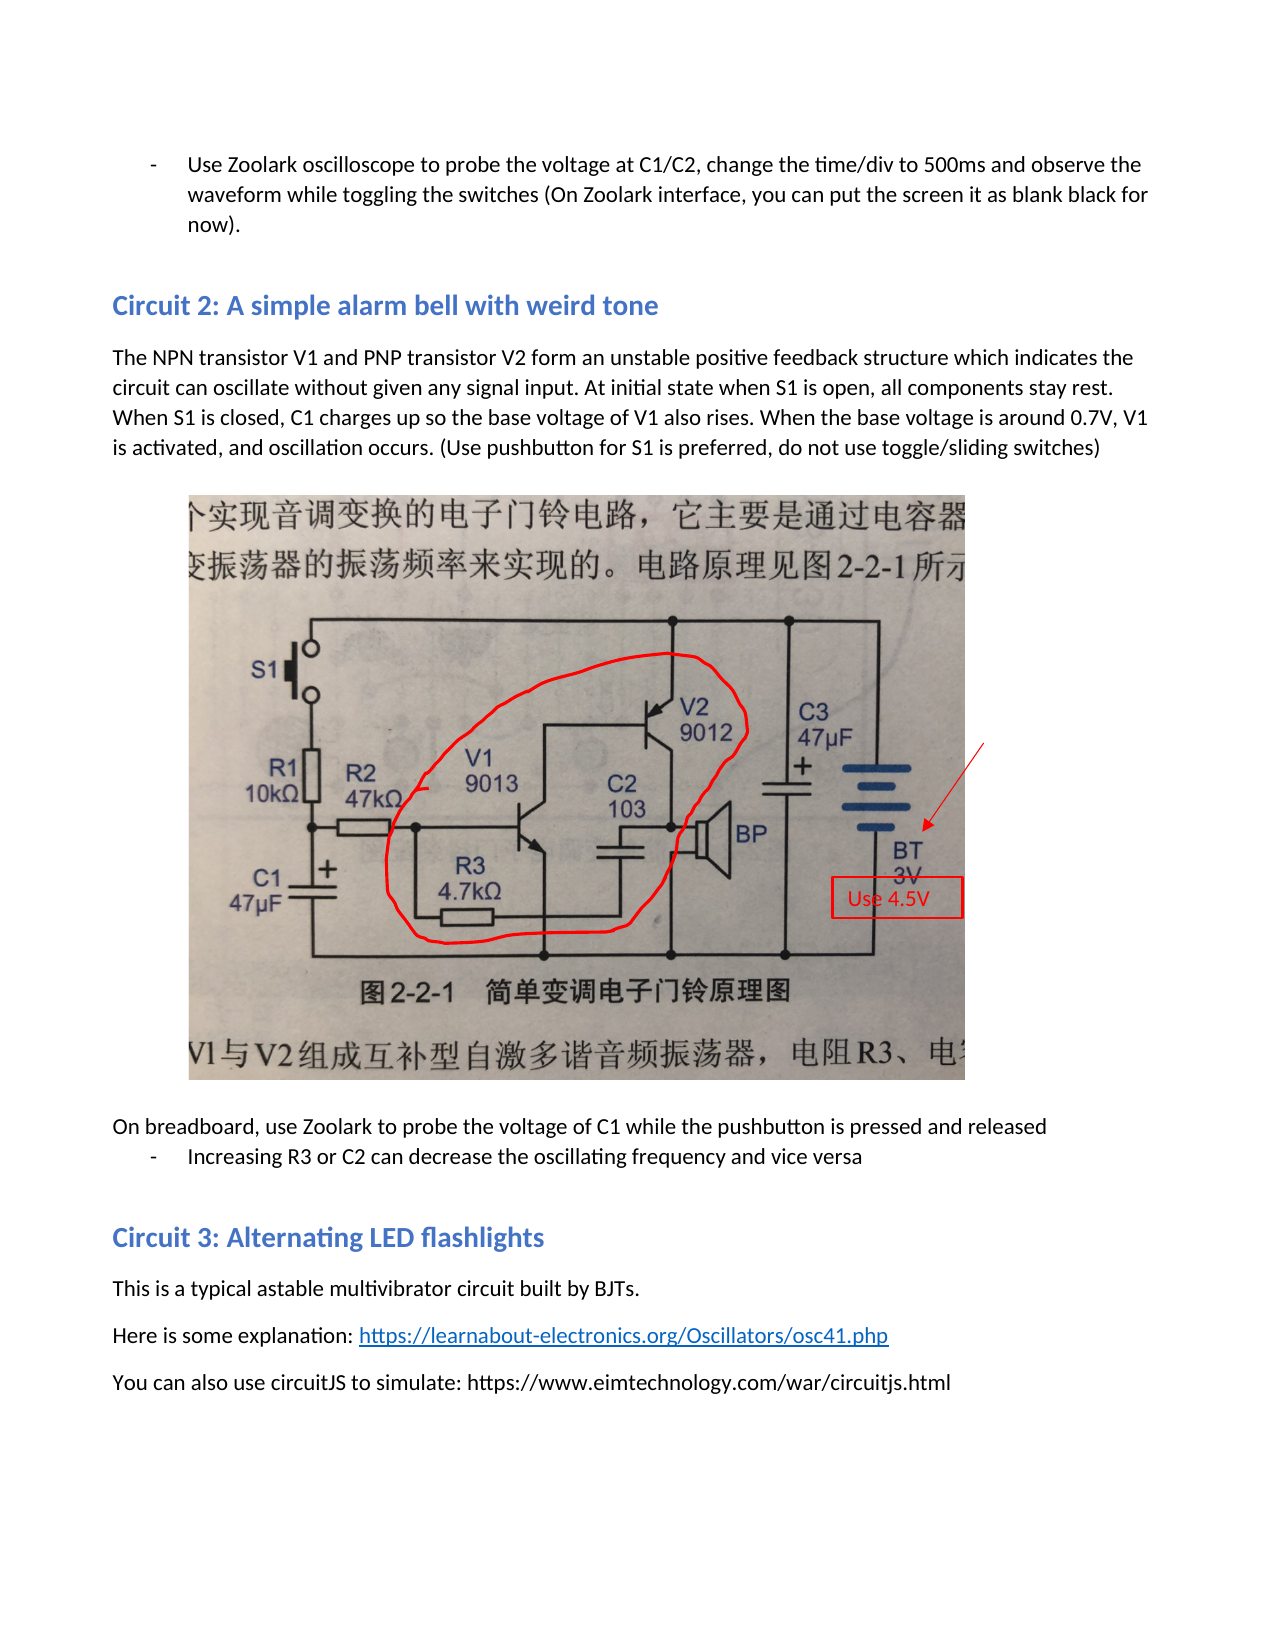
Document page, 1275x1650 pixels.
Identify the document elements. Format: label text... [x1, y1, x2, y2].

text Circuit 3: Alternating LED flashlights [112, 1219, 1162, 1255]
text This is a typical astable multivibrator circuit built by BJTs. [112, 1274, 1162, 1302]
text You can also use circuitJS to simulate: https://www.eimtechnology.com/war/circuitjs.html [112, 1368, 1162, 1396]
picture [190, 495, 965, 1080]
list Increasing R3 or C2 can decrease the oscillating frequency and vice versa [150, 1142, 1162, 1170]
list Use Zoolark oscilloscope to probe the voltage at C1/C2, change the time/div to 500ms and observe the waveform while toggling the switches (On Zoolark interface, you can put the screen it as blank black for now). [150, 150, 1162, 238]
text Here is some explanation: https://learnabout-electronics.org/Oscillators/osc41.php [112, 1321, 1162, 1349]
list On breadboard, use Zoolark to probe the voltage of C1 while the pushbutton is pressed and released [112, 1112, 1162, 1140]
list The NPN transistor V1 and PNP transistor V2 form an unstable positive feedback structure which indicates the circuit can oscillate without given any signal input. At initial state when S1 is open, all components stay rest. When S1 is closed, C1 charges up so the base voltage of V1 also rises. When the base voltage is around 0.7V, V1 is activated, and oscillation occurs. (Use pushbutton for S1 is preferred, do not use toggle/sliding switches) [112, 343, 1162, 461]
text Circuit 2: A simple alarm bell with weird tone [112, 287, 1162, 323]
